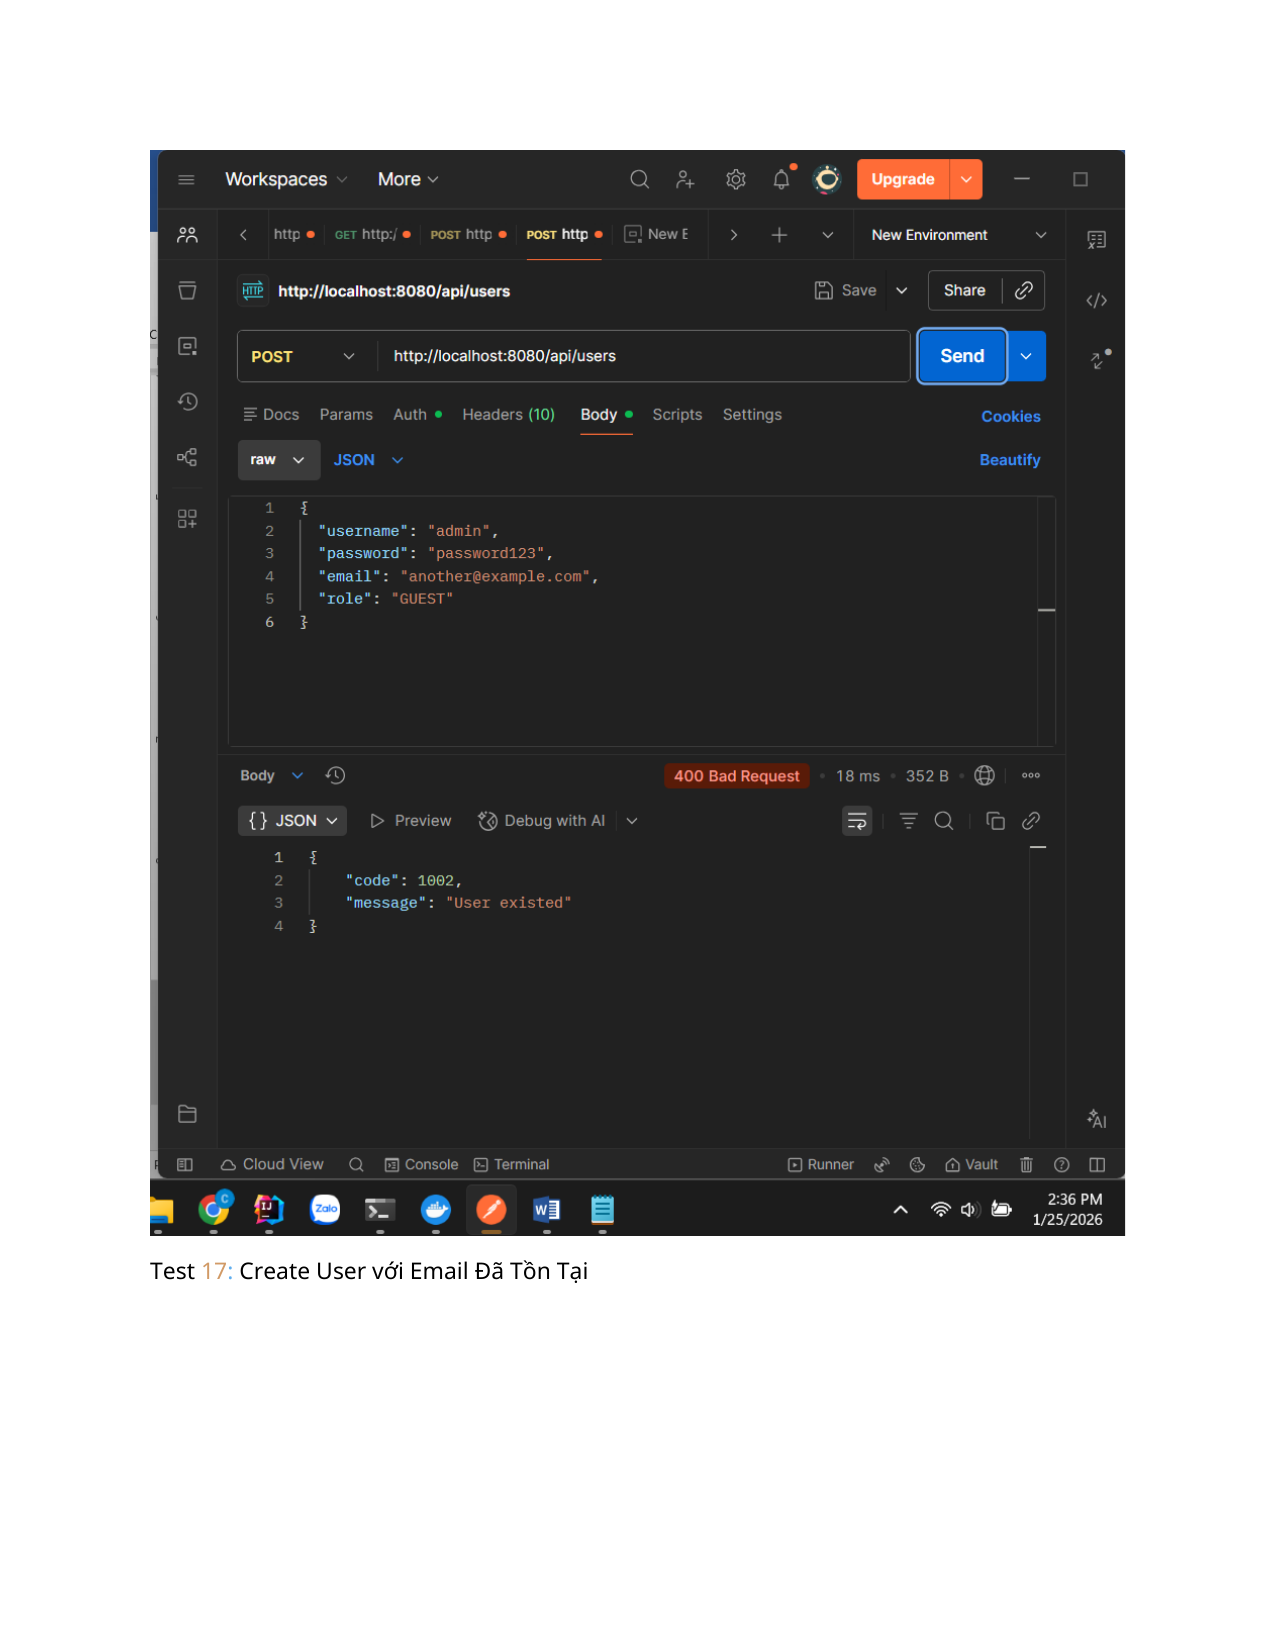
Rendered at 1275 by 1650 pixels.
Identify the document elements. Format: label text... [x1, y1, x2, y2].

picture [150, 150, 1125, 1236]
text Test 17: Create User với Email Đã Tồn Tại [150, 1255, 1125, 1286]
